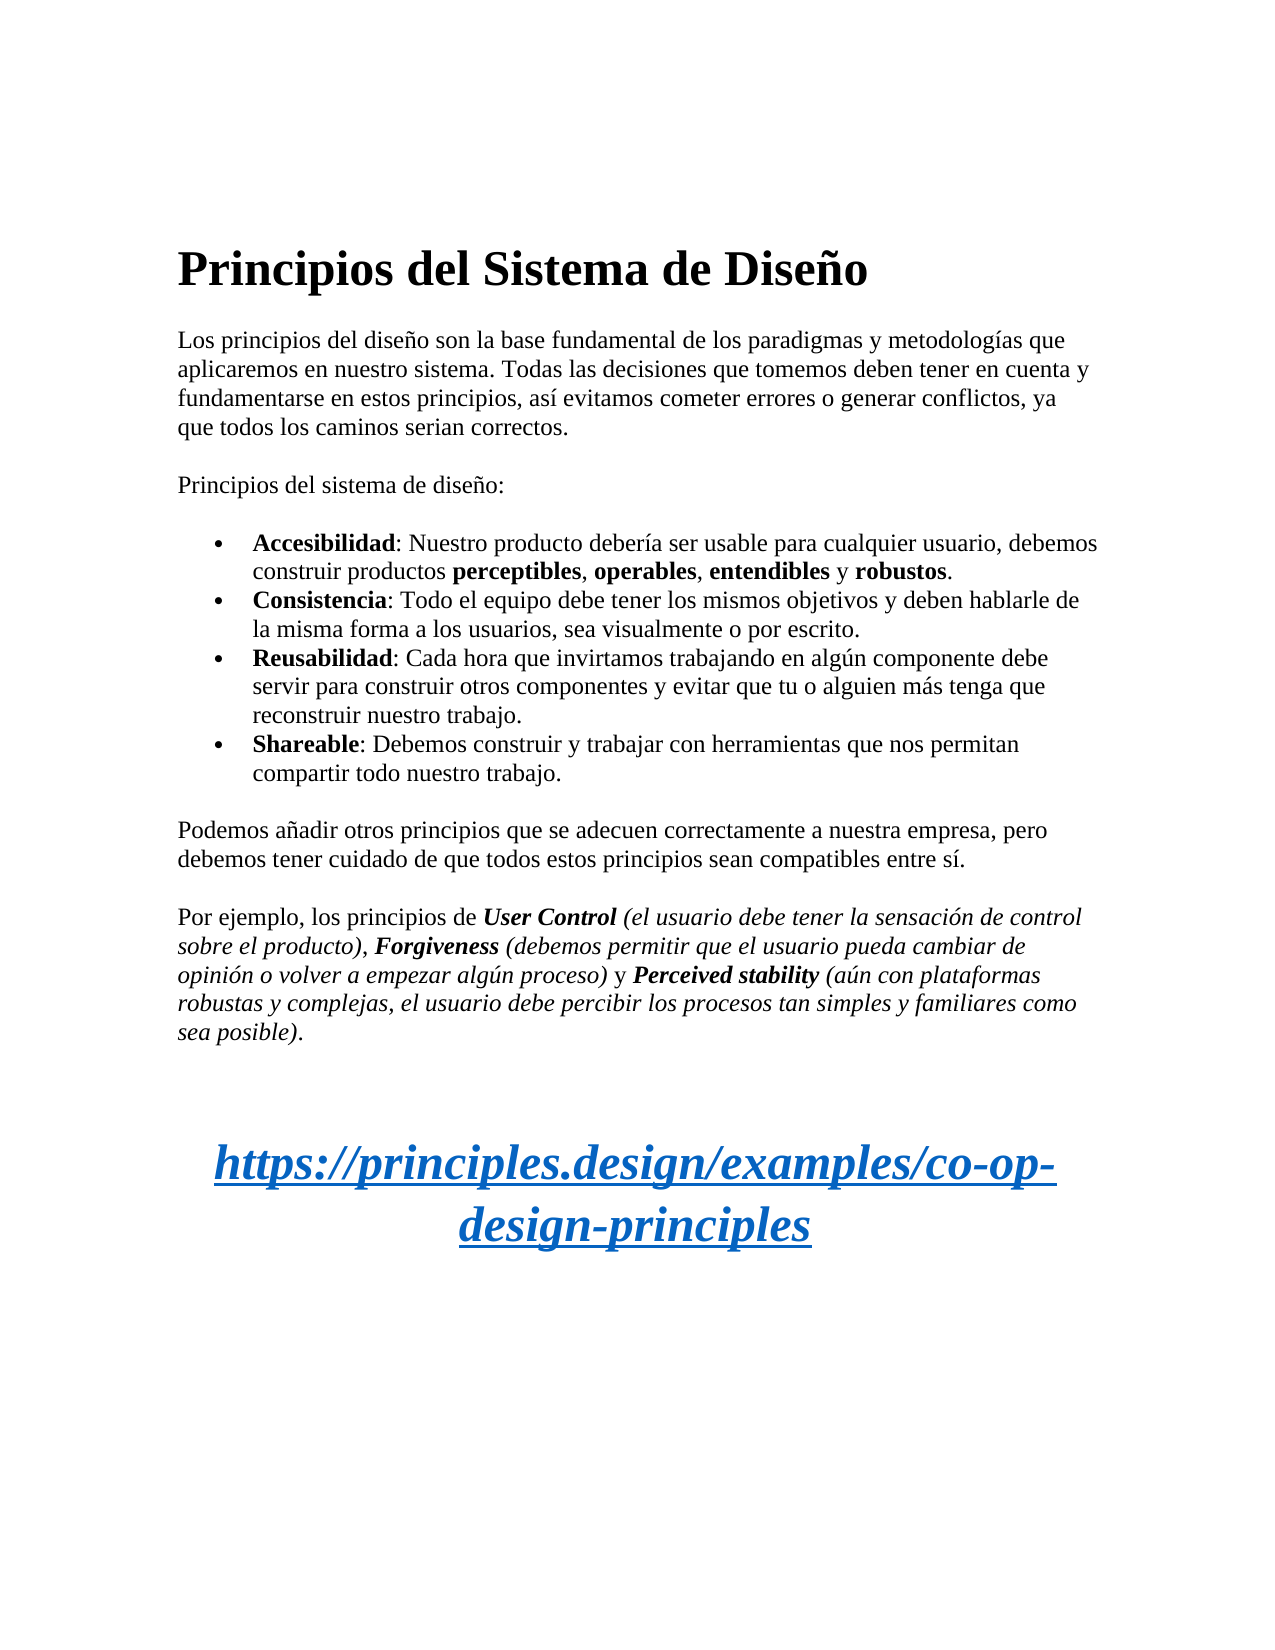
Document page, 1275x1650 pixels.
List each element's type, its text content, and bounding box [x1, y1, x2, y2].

list Shareable: Debemos construir y trabajar con herramientas que nos permitan compartir todo nuestro trabajo. [215, 729, 1098, 786]
text Por ejemplo, los principios de User Control (el usuario debe tener la sensación de control sobre el producto), Forgiveness (debemos permitir que el usuario pueda cambiar de opinión o volver a empezar algún proceso) y Perceived stability (aún con plataformas robustas y complejas, el usuario debe percibir los procesos tan simples y familiares como sea posible). [177, 902, 1098, 1046]
list Accesibilidad: Nuestro producto debería ser usable para cualquier usuario, debemos construir productos perceptibles, operables, entendibles y robustos. [215, 528, 1098, 585]
list Consistencia: Todo el equipo debe tener los mismos objetivos y deben hablarle de la misma forma a los usuarios, sea visualmente o por escrito. [215, 585, 1098, 643]
text https://principles.design/examples/co-op-design-principles [177, 1133, 1098, 1253]
text Principios del Sistema de Diseño [177, 239, 1098, 296]
list Reusabilidad: Cada hora que invirtamos trabajando en algún componente debe servir para construir otros componentes y evitar que tu o alguien más tenga que reconstruir nuestro trabajo. [215, 643, 1098, 729]
text Podemos añadir otros principios que se adecuen correctamente a nuestra empresa, pero debemos tener cuidado de que todos estos principios sean compatibles entre sí. [177, 816, 1098, 873]
text Los principios del diseño son la base fundamental de los paradigmas y metodologías que aplicaremos en nuestro sistema. Todas las decisiones que tomemos deben tener en cuenta y fundamentarse en estos principios, así evitamos cometer errores o generar conflictos, ya que todos los caminos serian correctos. [177, 326, 1098, 441]
text Principios del sistema de diseño: [177, 470, 1098, 498]
